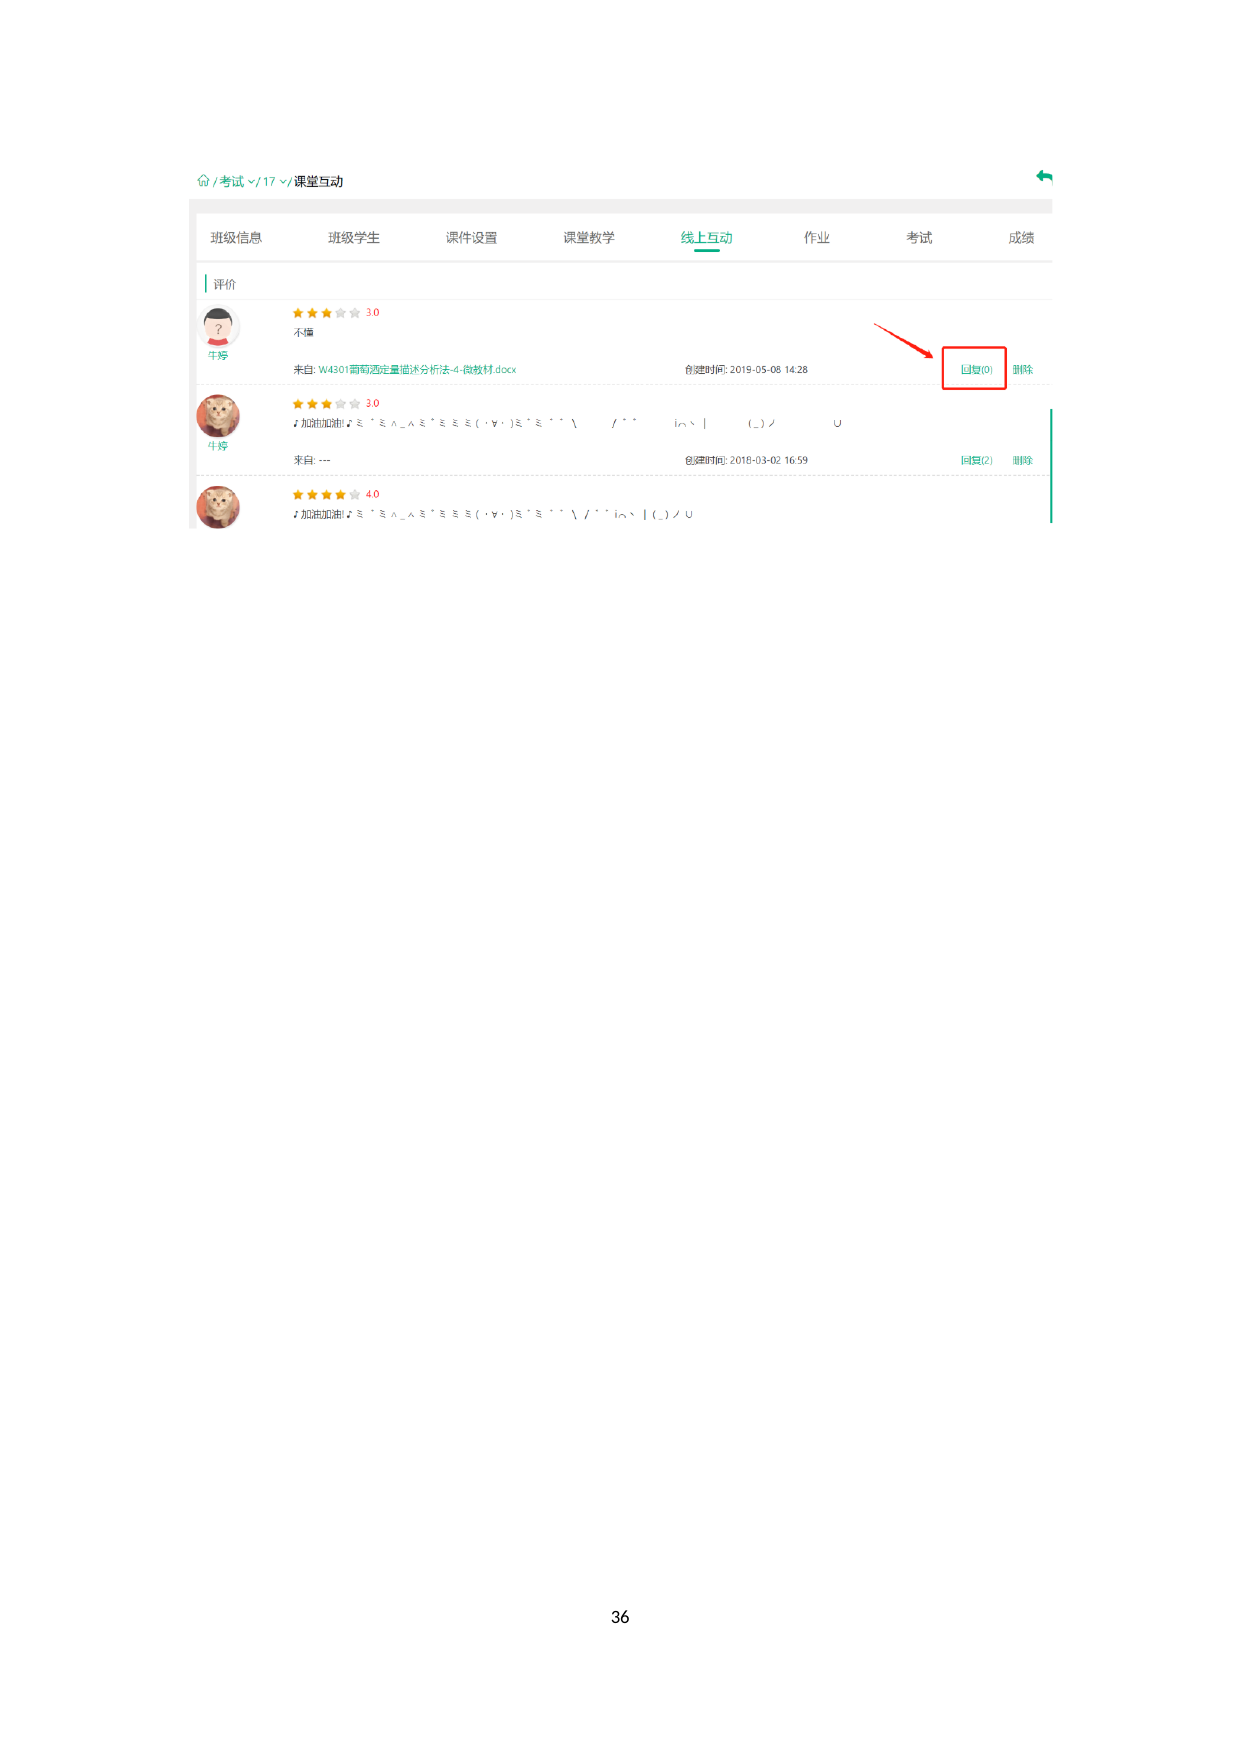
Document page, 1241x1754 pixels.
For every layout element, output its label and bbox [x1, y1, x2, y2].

picture [187, 162, 1053, 552]
